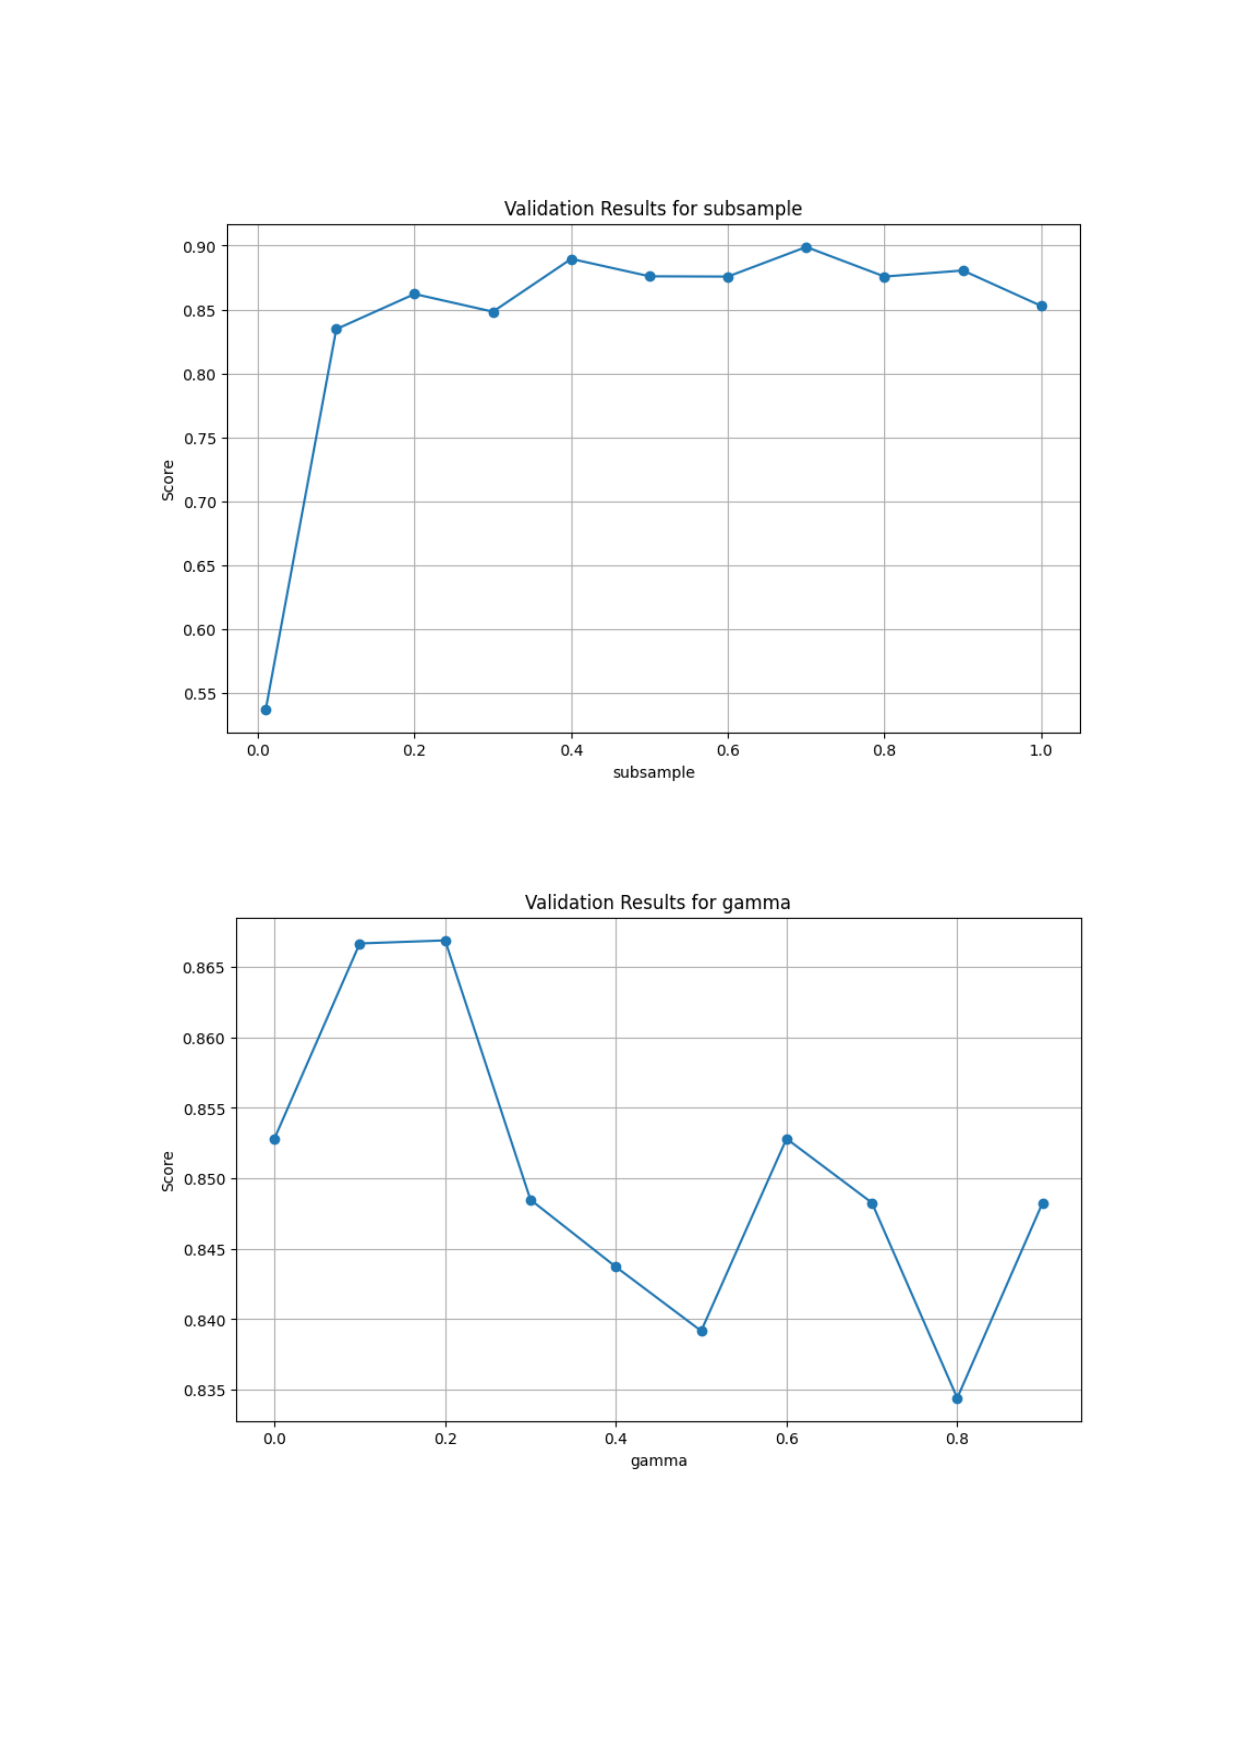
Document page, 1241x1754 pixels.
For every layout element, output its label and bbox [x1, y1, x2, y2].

picture [150, 189, 1091, 791]
picture [150, 883, 1091, 1479]
